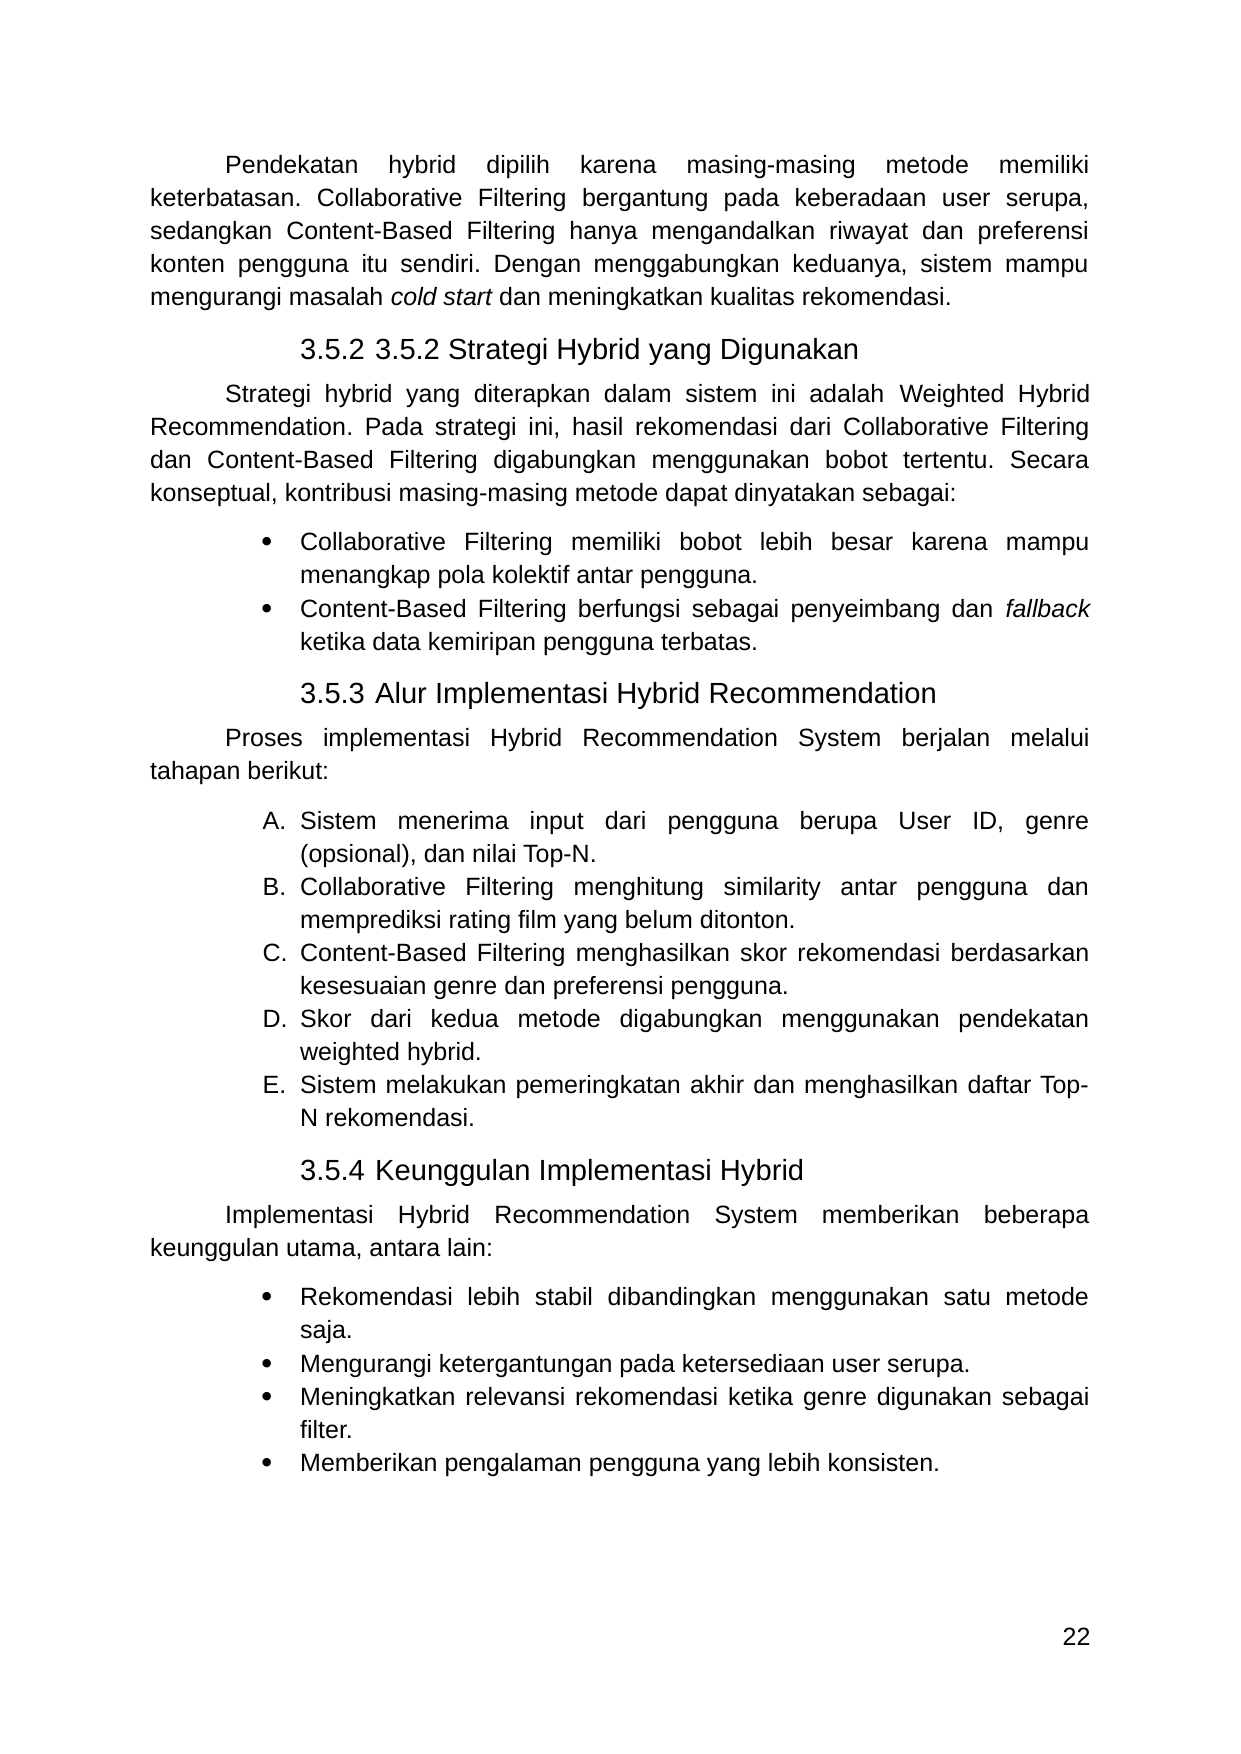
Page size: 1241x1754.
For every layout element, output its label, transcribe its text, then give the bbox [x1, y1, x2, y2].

list Mengurangi ketergantungan pada ketersediaan user serupa. [262, 1348, 1090, 1377]
text Implementasi Hybrid Recommendation System memberikan beberapa keunggulan utama, antara lain: [150, 1200, 1090, 1261]
list Sistem melakukan pemeringkatan akhir dan menghasilkan daftar Top-N rekomendasi. [262, 1070, 1090, 1132]
list Collaborative Filtering menghitung similarity antar pengguna dan memprediksi rating film yang belum ditonton. [262, 872, 1090, 934]
list Content-Based Filtering menghasilkan skor rekomendasi berdasarkan kesesuaian genre dan preferensi pengguna. [262, 938, 1090, 1000]
list Meningkatkan relevansi rekomendasi ketika genre digunakan sebagai filter. [262, 1382, 1090, 1443]
list Memberikan pengalaman pengguna yang lebih konsisten. [262, 1448, 1090, 1477]
list Sistem menerima input dari pengguna berupa User ID, genre (opsional), dan nilai Top-N. [262, 806, 1090, 868]
subtitle 3.5.2 Strategi Hybrid yang Digunakan [225, 332, 1090, 365]
list Collaborative Filtering memiliki bobot lebih besar karena mampu menangkap pola kolektif antar pengguna. [262, 527, 1090, 589]
list Rekomendasi lebih stabil dibandingkan menggunakan satu metode saja. [262, 1282, 1090, 1344]
text Pendekatan hybrid dipilih karena masing-masing metode memiliki keterbatasan. Collaborative Filtering bergantung pada keberadaan user serupa, sedangkan Content-Based Filtering hanya mengandalkan riwayat dan preferensi konten pengguna itu sendiri. Dengan menggabungkan keduanya, sistem mampu mengurangi masalah cold start dan meningkatkan kualitas rekomendasi. [150, 150, 1090, 311]
text Proses implementasi Hybrid Recommendation System berjalan melalui tahapan berikut: [150, 723, 1090, 785]
text Strategi hybrid yang diterapkan dalam sistem ini adalah Weighted Hybrid Recommendation. Pada strategi ini, hasil rekomendasi dari Collaborative Filtering dan Content-Based Filtering digabungkan menggunakan bobot tertentu. Secara konseptual, kontribusi masing-masing metode dapat dinyatakan sebagai: [150, 379, 1090, 506]
subtitle Alur Implementasi Hybrid Recommendation [225, 676, 1090, 710]
list Content-Based Filtering berfungsi sebagai penyeimbang dan fallback ketika data kemiripan pengguna terbatas. [262, 593, 1090, 655]
list Skor dari kedua metode digabungkan menggunakan pendekatan weighted hybrid. [262, 1004, 1090, 1066]
subtitle Keunggulan Implementasi Hybrid [225, 1153, 1090, 1186]
